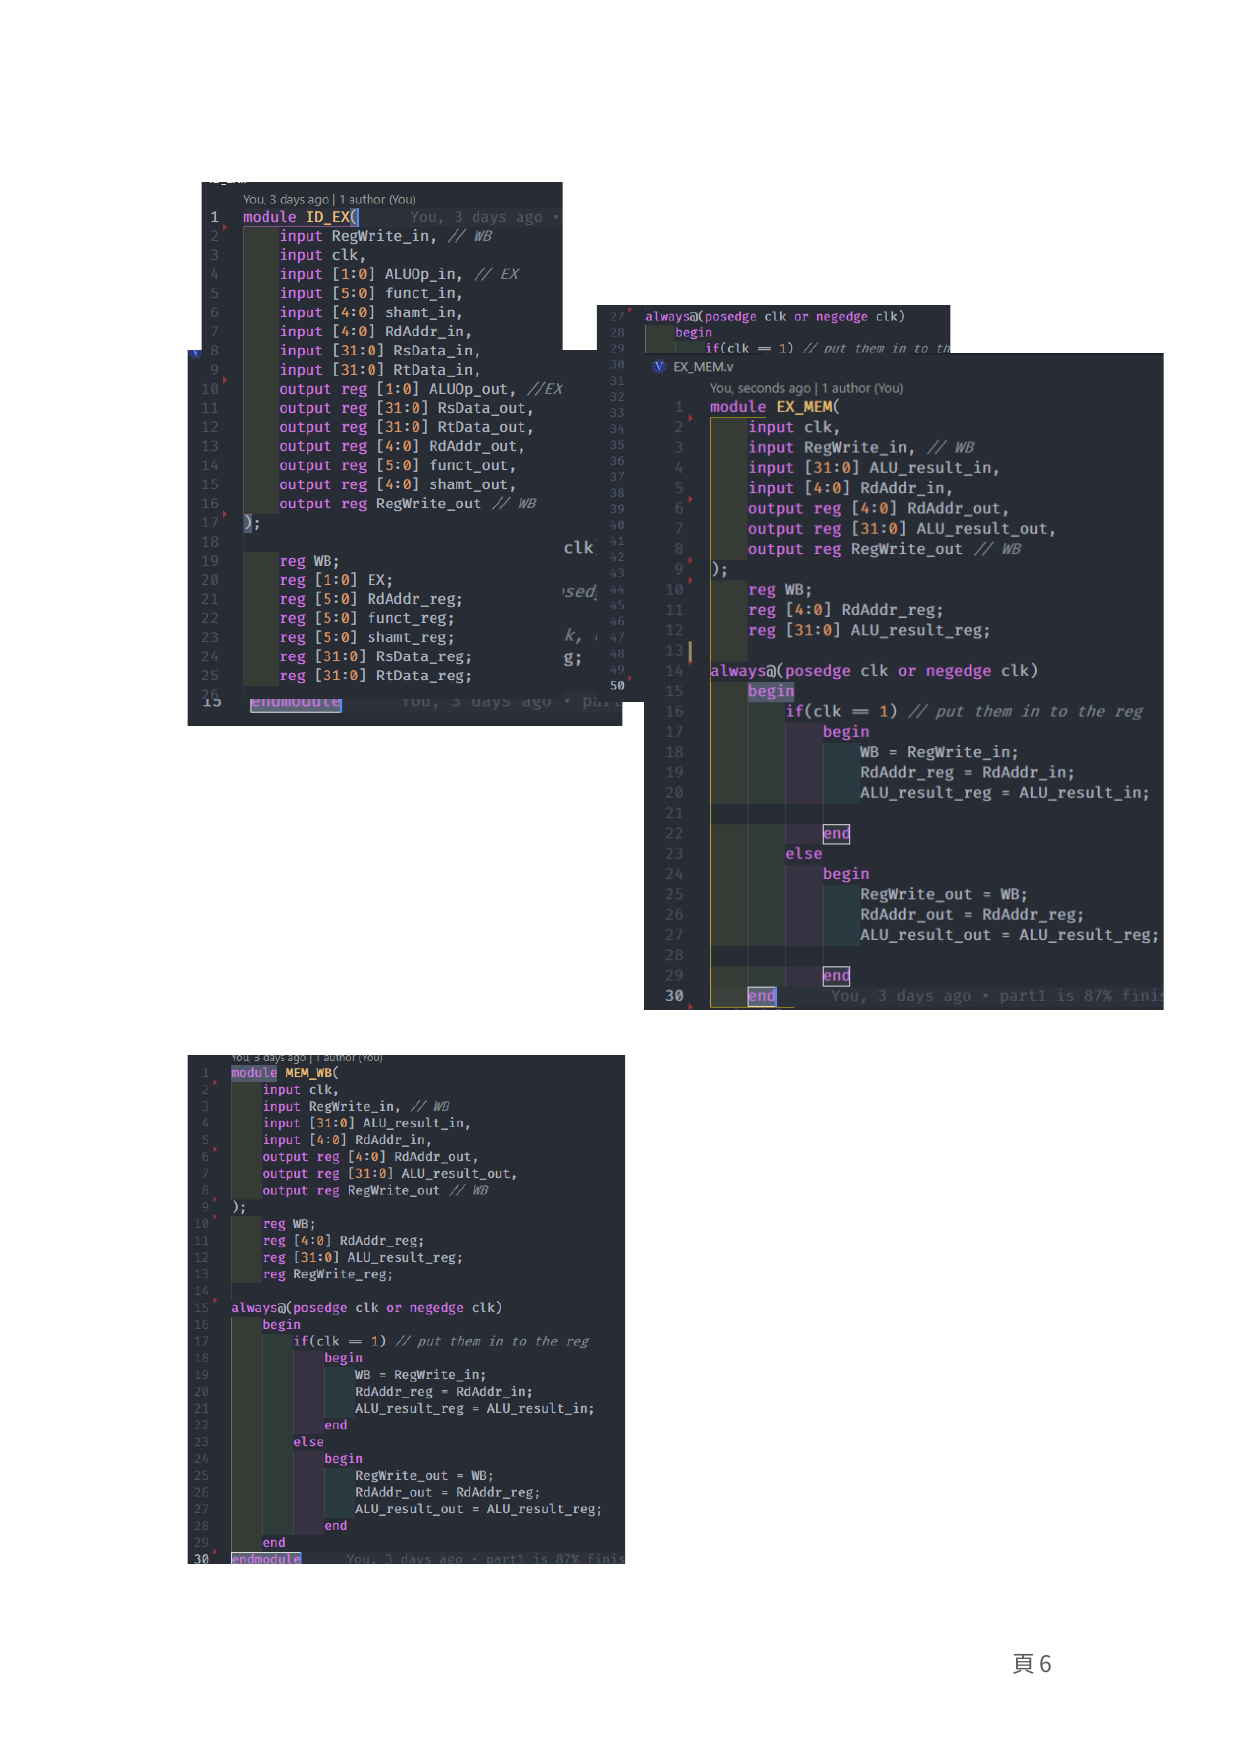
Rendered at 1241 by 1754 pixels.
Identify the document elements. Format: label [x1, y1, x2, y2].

picture [187, 182, 1164, 1010]
picture [187, 1055, 625, 1564]
